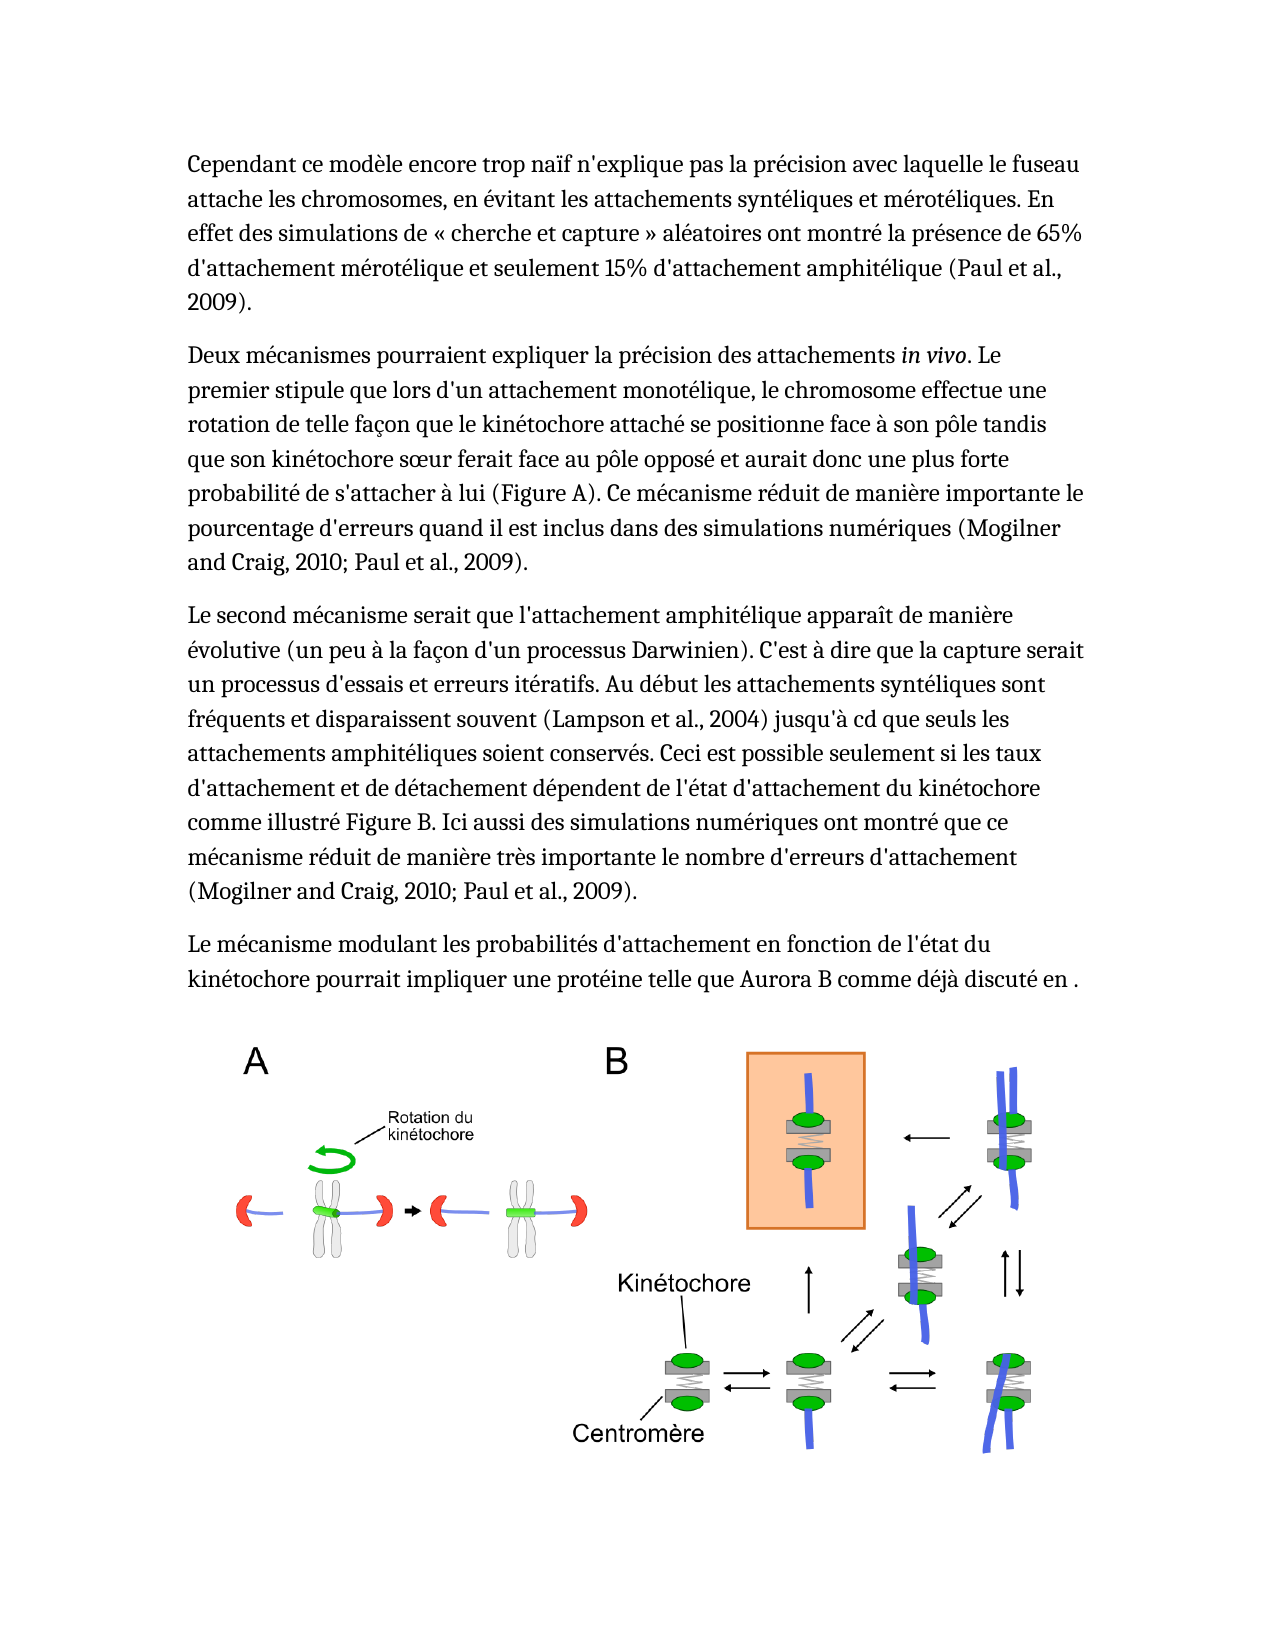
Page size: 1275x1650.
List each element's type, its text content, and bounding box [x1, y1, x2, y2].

text Le mécanisme modulant les probabilités d'attachement en fonction de l'état du kinétochore pourrait impliquer une protéine telle que Aurora B comme déjà discuté en . [187, 930, 1087, 993]
picture [206, 1018, 1061, 1483]
text Cependant ce modèle encore trop naïf n'explique pas la précision avec laquelle le fuseau attache les chromosomes, en évitant les attachements syntéliques et mérotéliques. En effet des simulations de « cherche et capture » aléatoires ont montré la présence de 65% d'attachement mérotélique et seulement 15% d'attachement amphitélique (Paul et al., 2009). [187, 150, 1087, 317]
text Le second mécanisme serait que l'attachement amphitélique apparaît de manière évolutive (un peu à la façon d'un processus Darwinien). C'est à dire que la capture serait un processus d'essais et erreurs itératifs. Au début les attachements syntéliques sont fréquents et disparaissent souvent (Lampson et al., 2004) jusqu'à cd que seuls les attachements amphitéliques soient conservés. Ceci est possible seulement si les taux d'attachement et de détachement dépendent de l'état d'attachement du kinétochore comme illustré Figure B. Ici aussi des simulations numériques ont montré que ce mécanisme réduit de manière très importante le nombre d'erreurs d'attachement (Mogilner and Craig, 2010; Paul et al., 2009). [187, 601, 1087, 906]
text Deux mécanismes pourraient expliquer la précision des attachements in vivo. Le premier stipule que lors d'un attachement monotélique, le chromosome effectue une rotation de telle façon que le kinétochore attaché se positionne face à son pôle tandis que son kinétochore sœur ferait face au pôle opposé et aurait donc une plus forte probabilité de s'attacher à lui (Figure A). Ce mécanisme réduit de manière importante le pourcentage d'erreurs quand il est inclus dans des simulations numériques (Mogilner and Craig, 2010; Paul et al., 2009). [187, 341, 1087, 577]
